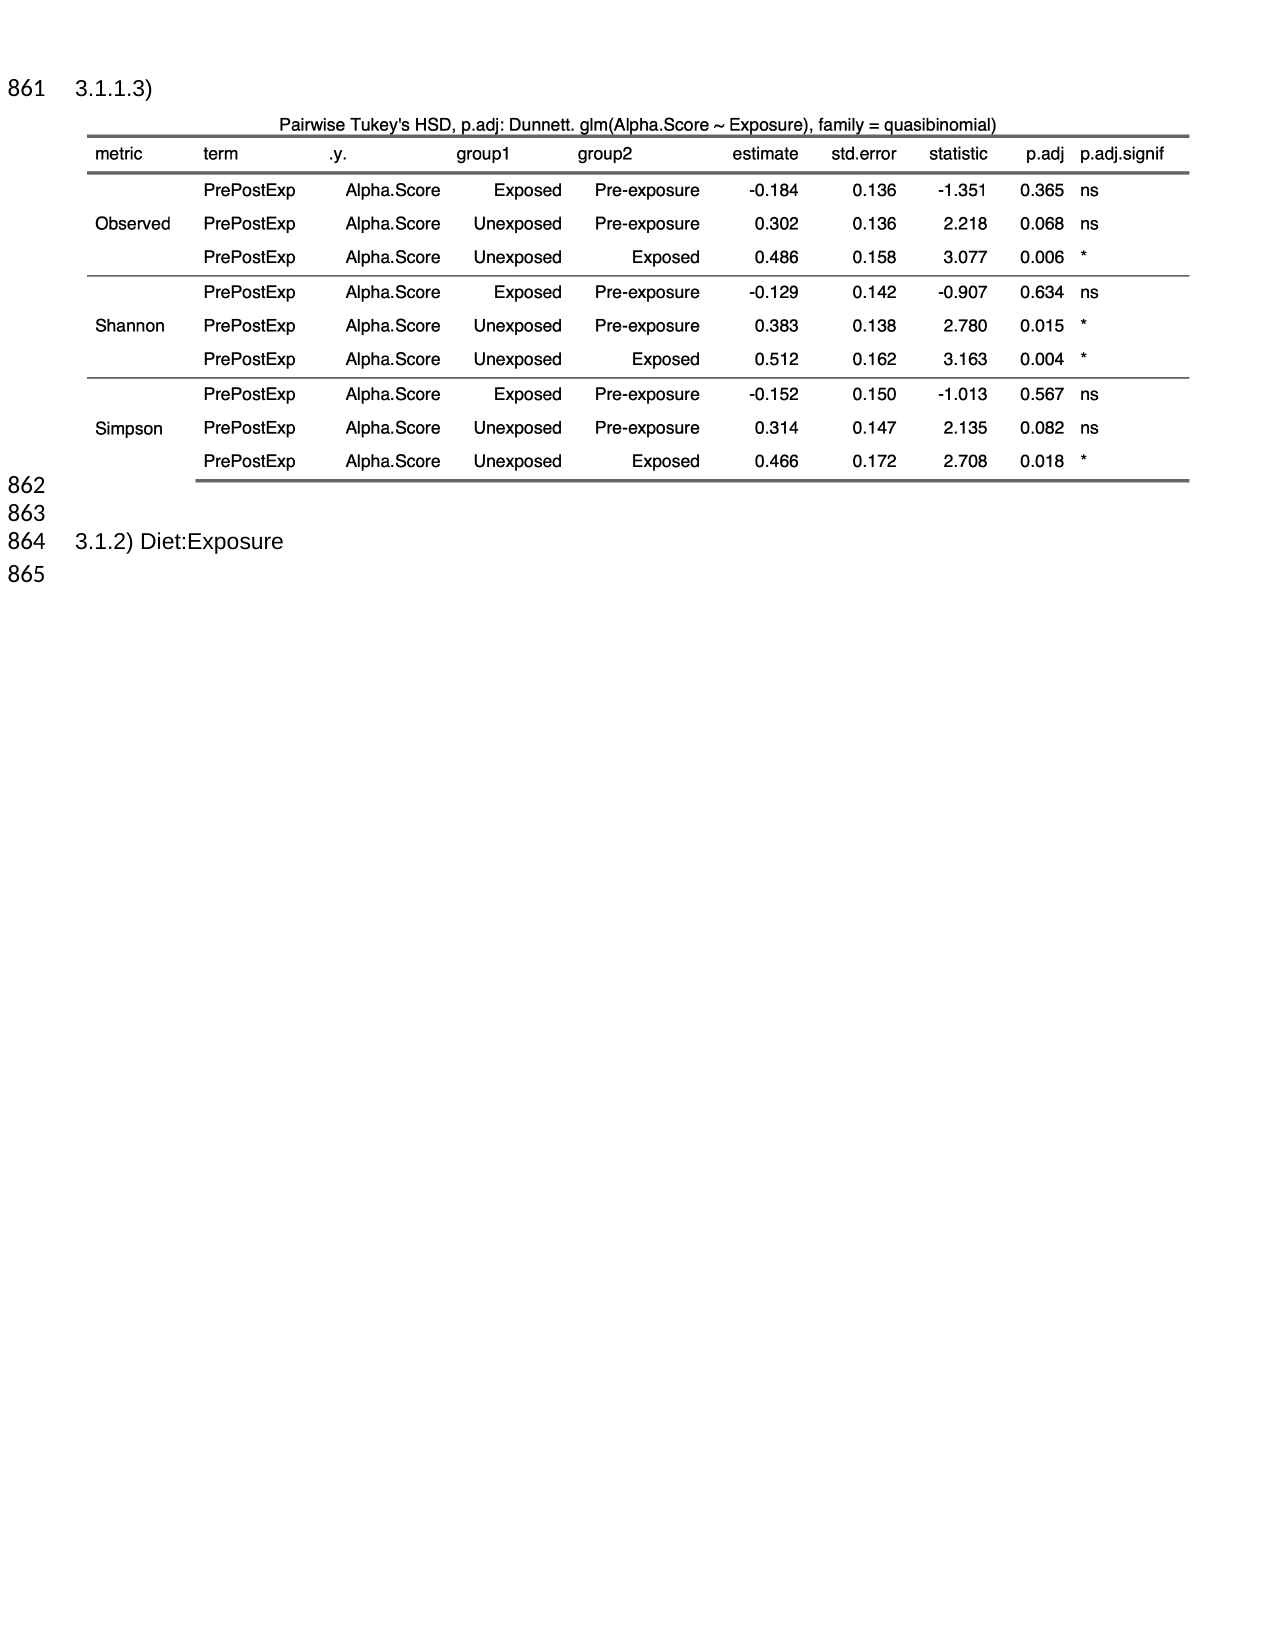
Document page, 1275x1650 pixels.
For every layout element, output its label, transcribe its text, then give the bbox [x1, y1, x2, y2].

picture [75, 105, 1200, 494]
text 3.1.1.3) [75, 75, 1200, 105]
text 3.1.2) Diet:Exposure [75, 528, 1200, 554]
